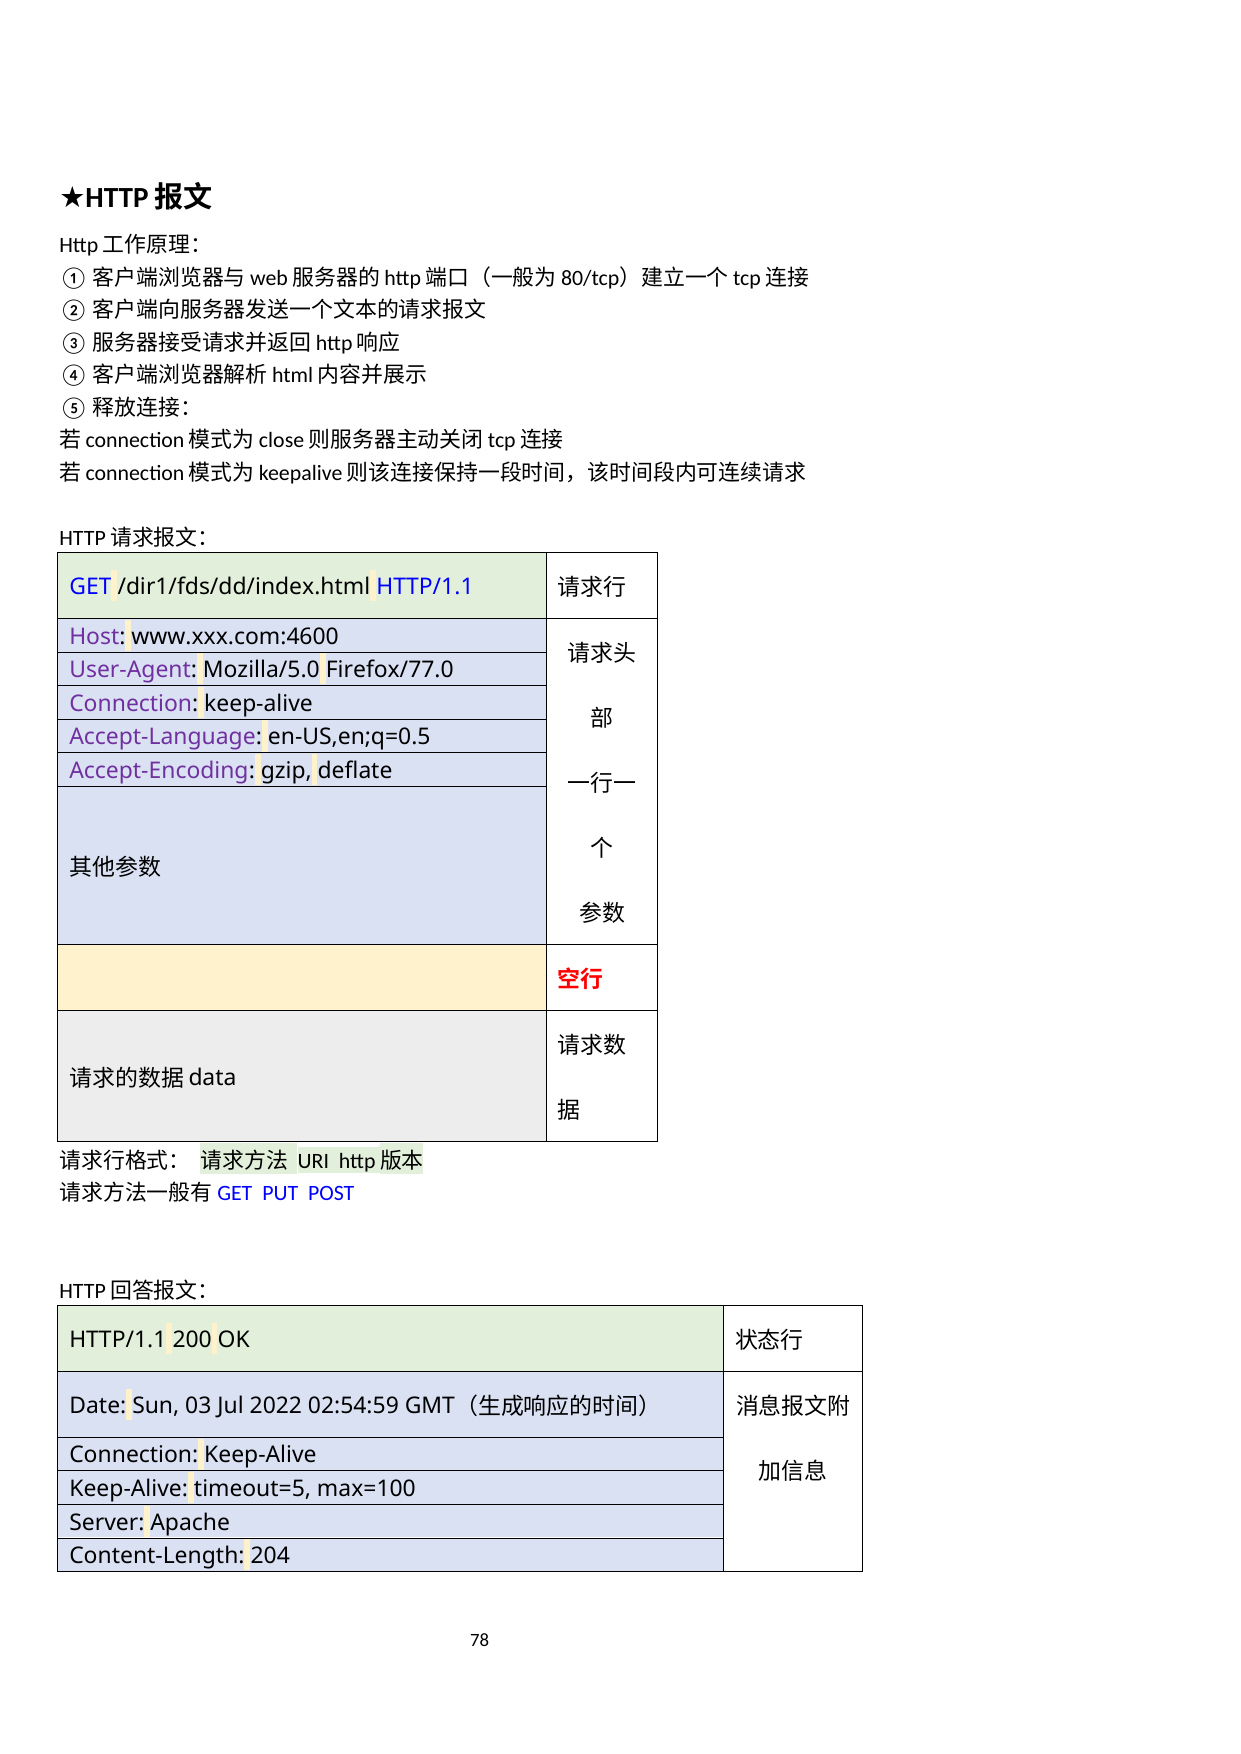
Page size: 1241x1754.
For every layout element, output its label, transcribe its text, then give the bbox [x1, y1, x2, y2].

text ④客户端浏览器解析html内容并展示 [59, 357, 1181, 389]
text HTTP回答报文： [59, 1272, 1181, 1305]
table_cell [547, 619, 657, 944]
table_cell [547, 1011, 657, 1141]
text Http工作原理： [59, 227, 1181, 259]
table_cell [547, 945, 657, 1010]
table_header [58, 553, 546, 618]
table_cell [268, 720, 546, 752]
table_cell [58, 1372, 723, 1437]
text ①客户端浏览器与web服务器的http端口（一般为80/tcp）建立一个tcp连接 [59, 259, 1181, 292]
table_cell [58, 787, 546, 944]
text ③服务器接受请求并返回http响应 [59, 324, 1181, 357]
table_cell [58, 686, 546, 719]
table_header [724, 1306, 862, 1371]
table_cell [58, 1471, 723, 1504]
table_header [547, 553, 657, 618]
text 若connection模式为keepalive则该连接保持一段时间，该时间段内可连续请求 [59, 454, 1181, 487]
text ★HTTP报文 [59, 162, 1181, 227]
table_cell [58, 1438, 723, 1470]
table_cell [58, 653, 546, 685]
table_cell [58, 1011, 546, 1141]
text 若connection模式为close则服务器主动关闭tcp连接 [59, 422, 1181, 454]
text 请求行格式： 请求方法 URI http版本 [59, 1142, 1181, 1175]
text 请求方法一般有 GET PUT POST [59, 1175, 1181, 1207]
text HTTP请求报文： [59, 519, 1181, 552]
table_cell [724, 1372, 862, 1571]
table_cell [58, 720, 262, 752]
text ②客户端向服务器发送一个文本的请求报文 [59, 292, 1181, 324]
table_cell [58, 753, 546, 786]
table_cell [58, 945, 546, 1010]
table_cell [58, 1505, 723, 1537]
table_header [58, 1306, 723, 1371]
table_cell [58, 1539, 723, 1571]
text ⑤释放连接： [59, 389, 1181, 422]
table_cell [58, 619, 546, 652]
